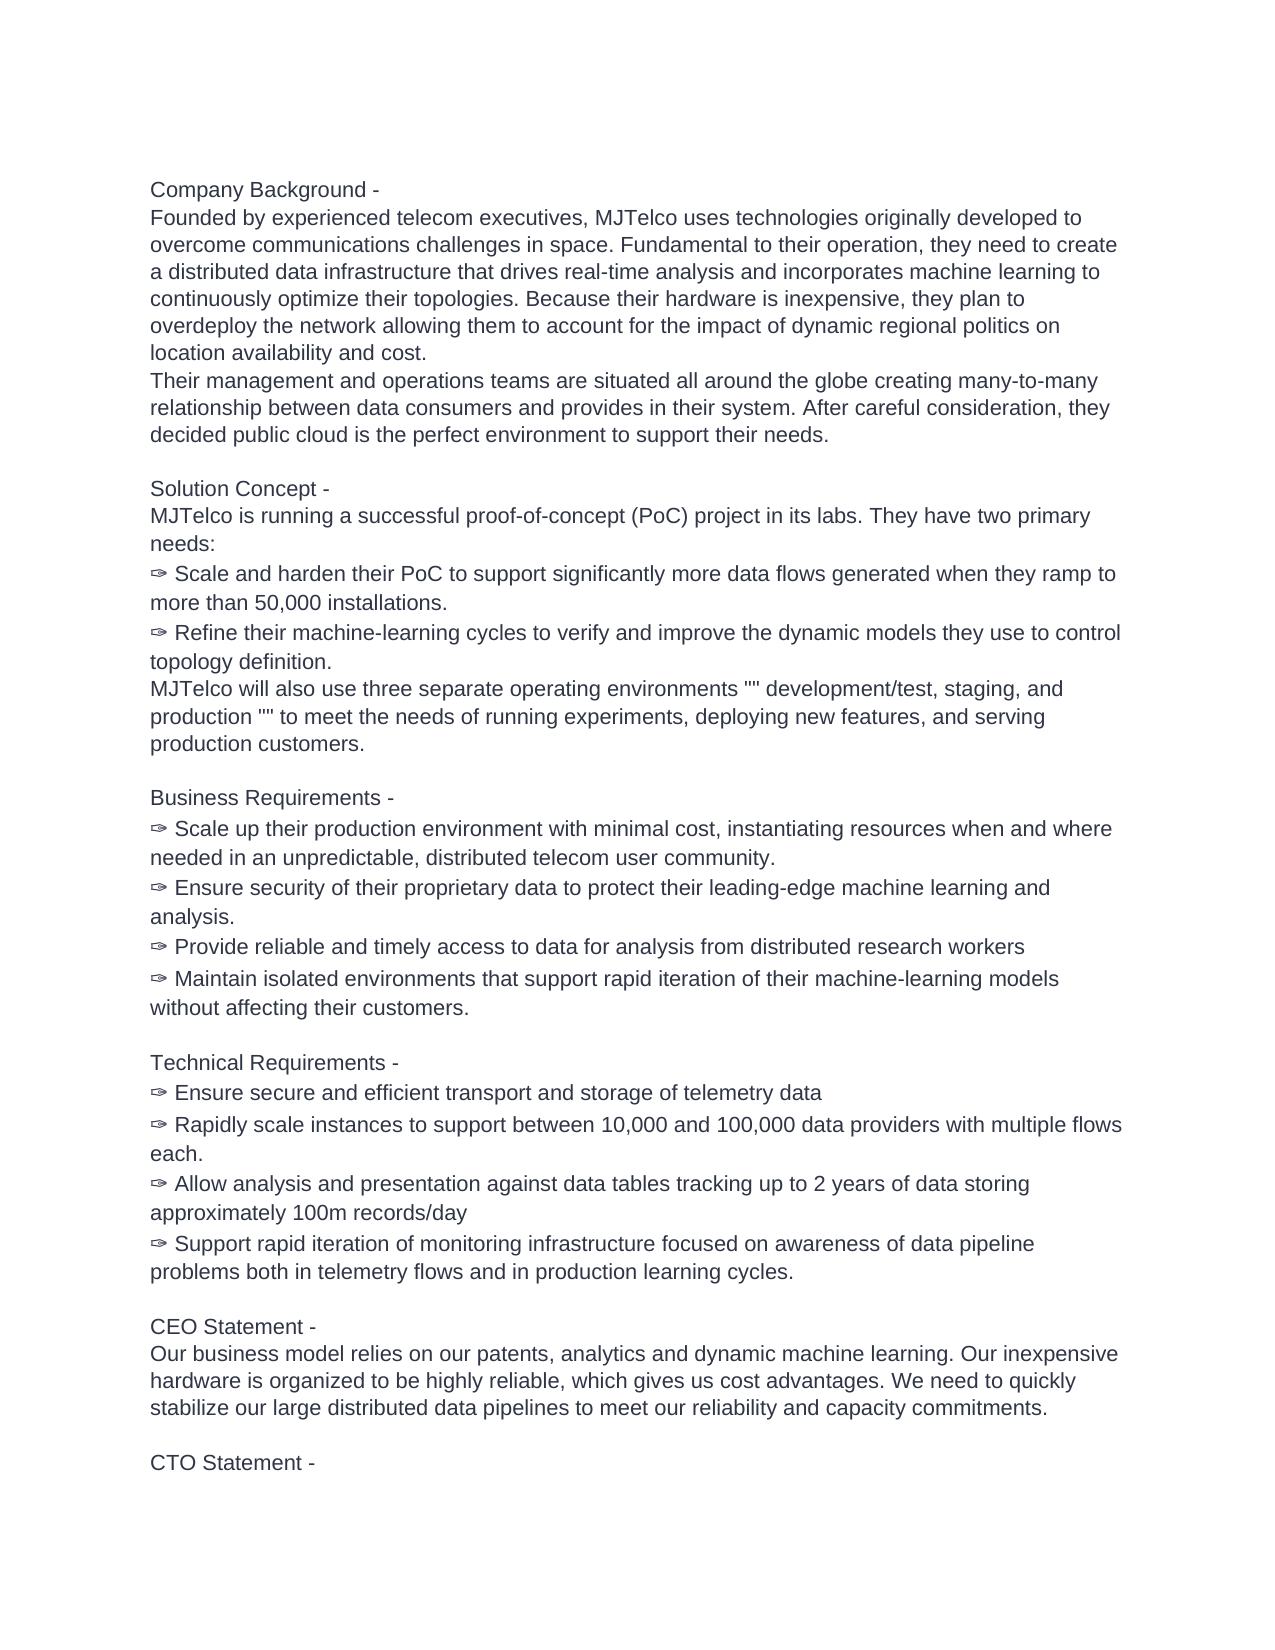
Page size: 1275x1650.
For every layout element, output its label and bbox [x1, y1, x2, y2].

text [150, 150, 1125, 1475]
